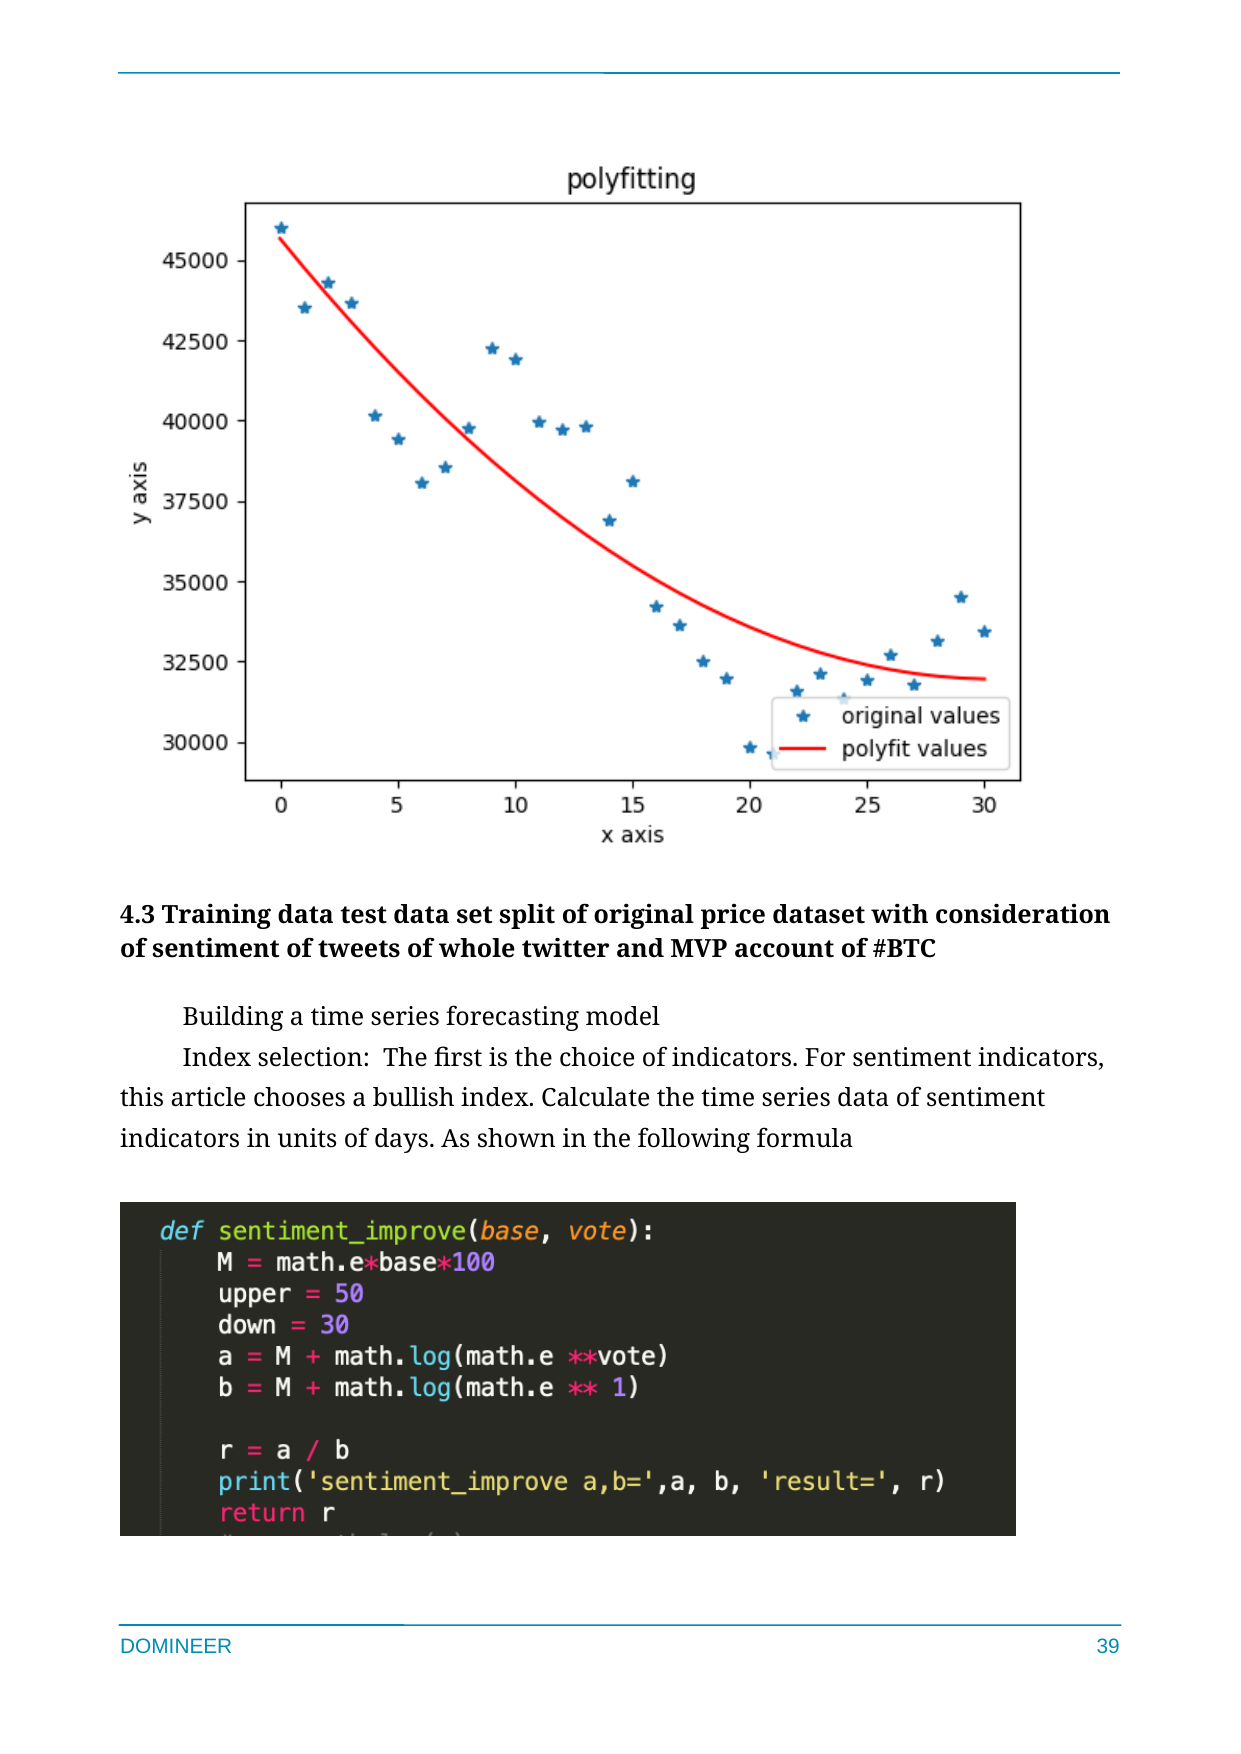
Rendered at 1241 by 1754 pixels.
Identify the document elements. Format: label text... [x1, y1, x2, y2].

text Index selection: The first is the choice of indicators. For sentiment indicators, this article chooses a bullish index. Calculate the time series data of sentiment indicators in units of days. As shown in the following formula [120, 1039, 1120, 1155]
text Building a time series forecasting model [120, 998, 1120, 1032]
text 4.3 Training data test data set split of original price dataset with consideration of sentiment of tweets of whole twitter and MVP account of #BTC [120, 896, 1120, 964]
picture [120, 1202, 1016, 1536]
picture [120, 112, 1120, 863]
